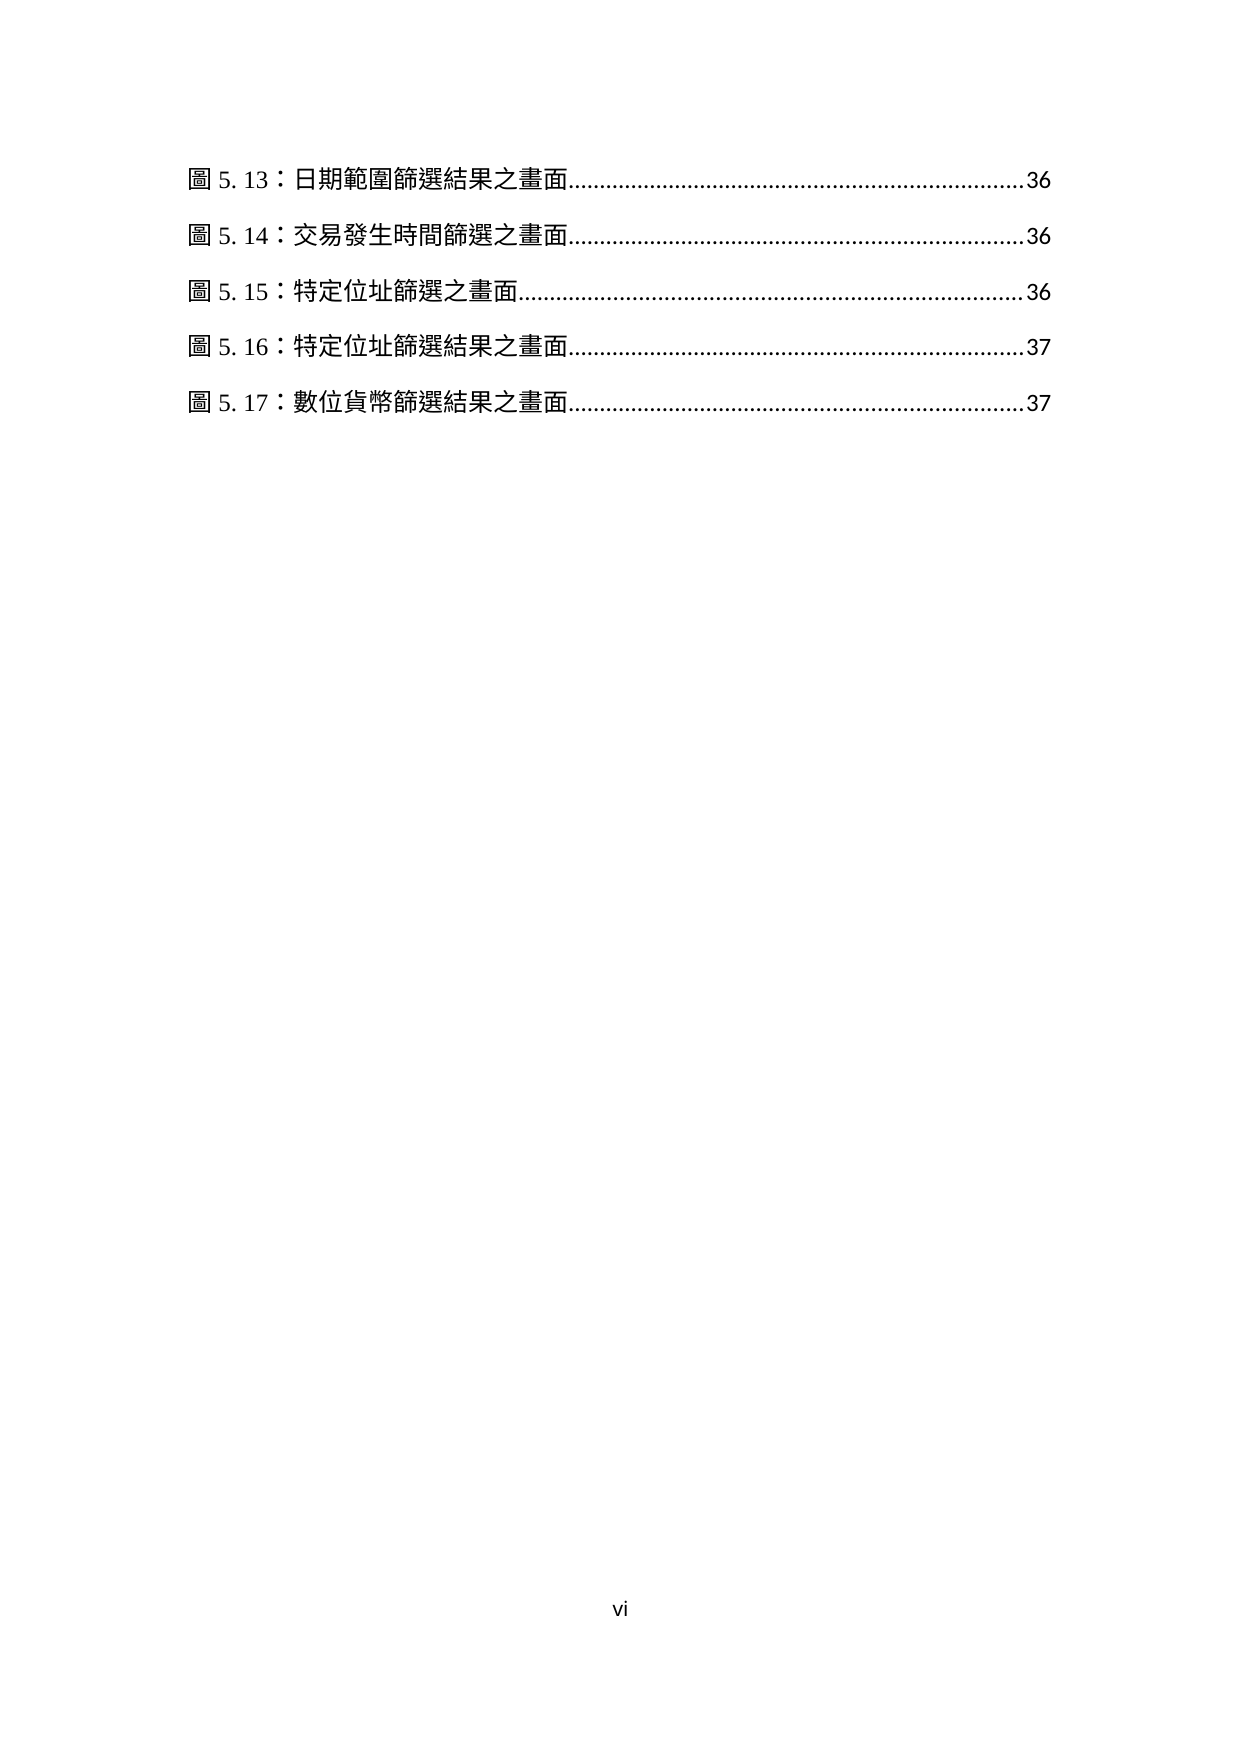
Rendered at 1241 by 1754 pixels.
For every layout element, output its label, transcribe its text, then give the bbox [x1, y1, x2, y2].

text 圖 5. 16：特定位址篩選結果之畫面 37 [187, 326, 1053, 364]
text 圖 5. 17：數位貨幣篩選結果之畫面 37 [187, 382, 1053, 419]
text 圖 5. 14：交易發生時間篩選之畫面 36 [187, 215, 1053, 252]
text 圖 5. 15：特定位址篩選之畫面 36 [187, 271, 1053, 308]
text 圖 5. 13：日期範圍篩選結果之畫面 36 [187, 159, 1053, 197]
